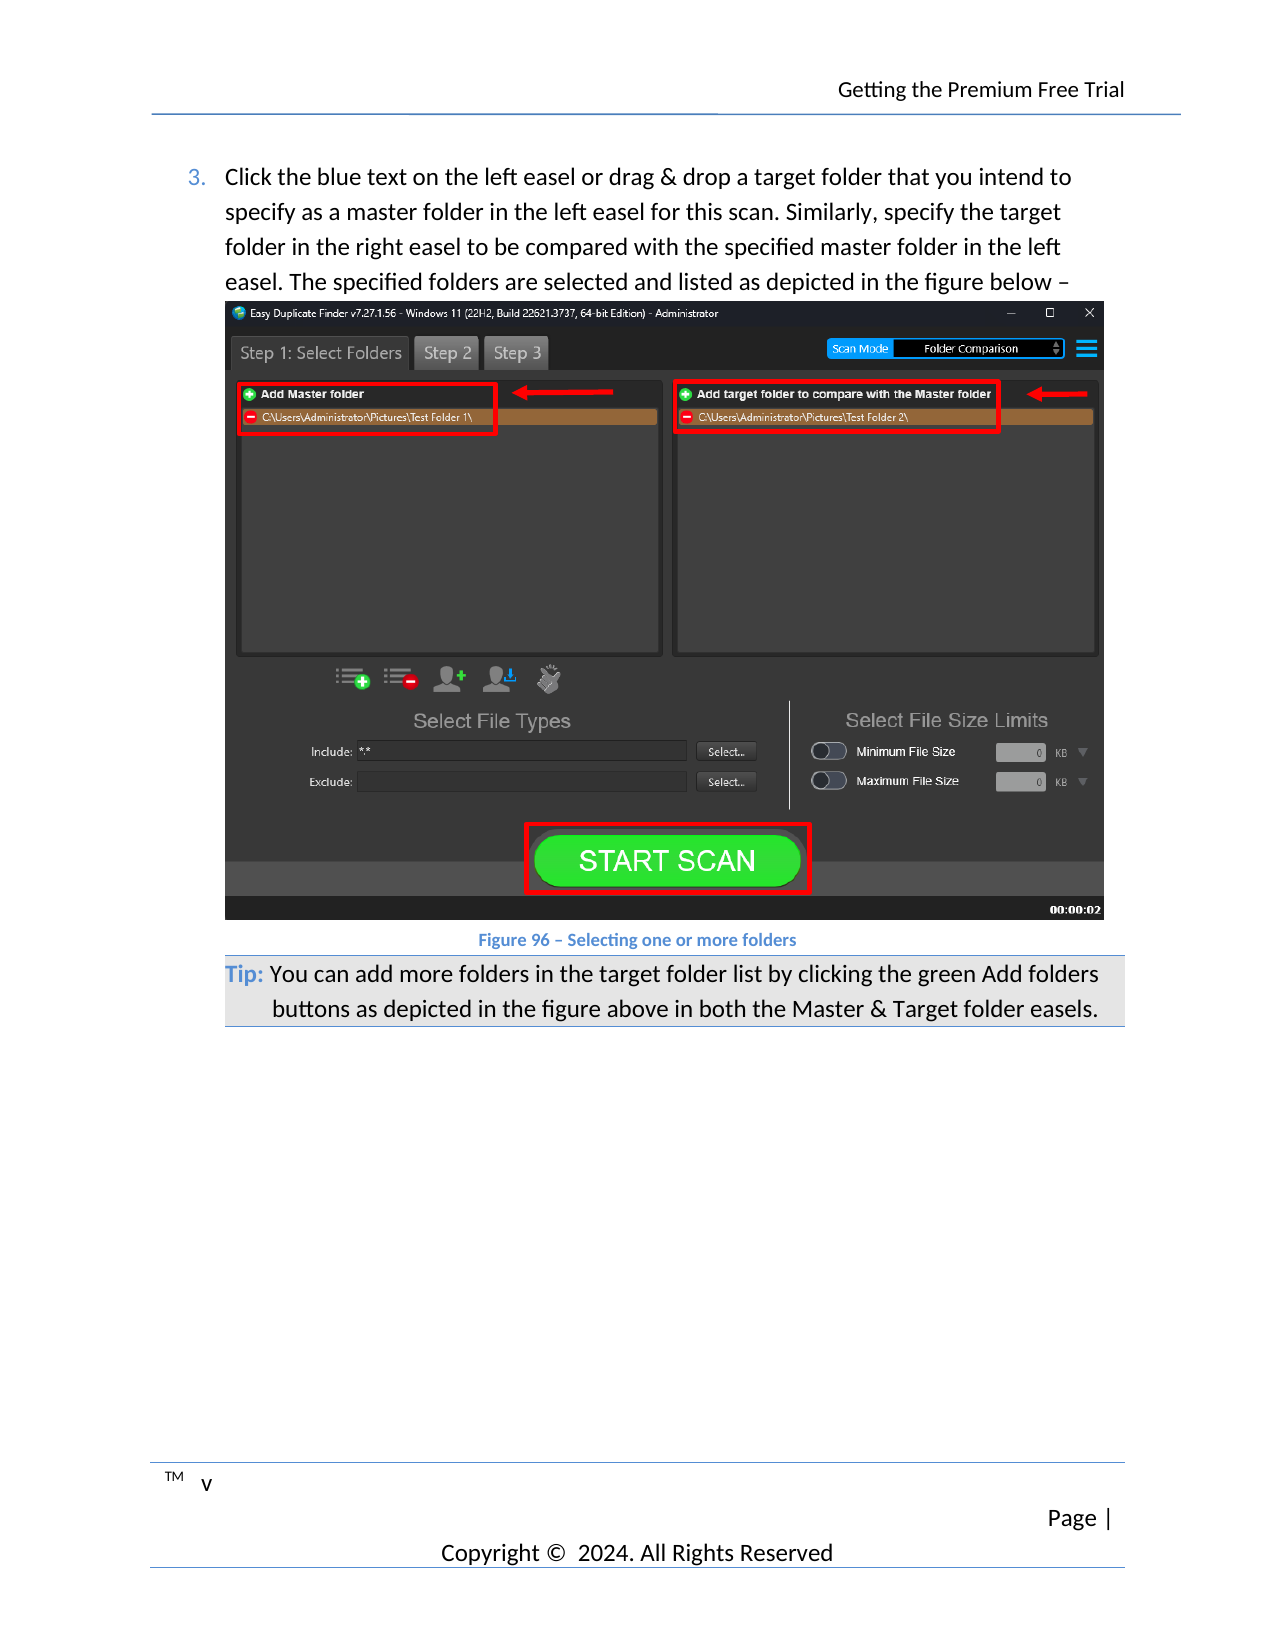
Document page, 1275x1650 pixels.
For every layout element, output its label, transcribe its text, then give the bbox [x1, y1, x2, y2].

text Figure 96 – Selecting one or more folders [150, 928, 1125, 951]
list Click the blue text on the left easel or drag & drop a target folder that you intend to specify as a master folder in the left easel for this scan. Similarly, specify the target folder in the right easel to be compared with the specified master folder in the left easel. The specified folders are selected and listed as depicted in the figure below – [187, 161, 1125, 297]
text Tip: You can add more folders in the target folder list by clicking the green Add folders buttons as depicted in the figure above in both the Master & Target folder easels. [225, 956, 1125, 1026]
picture [225, 301, 1104, 920]
